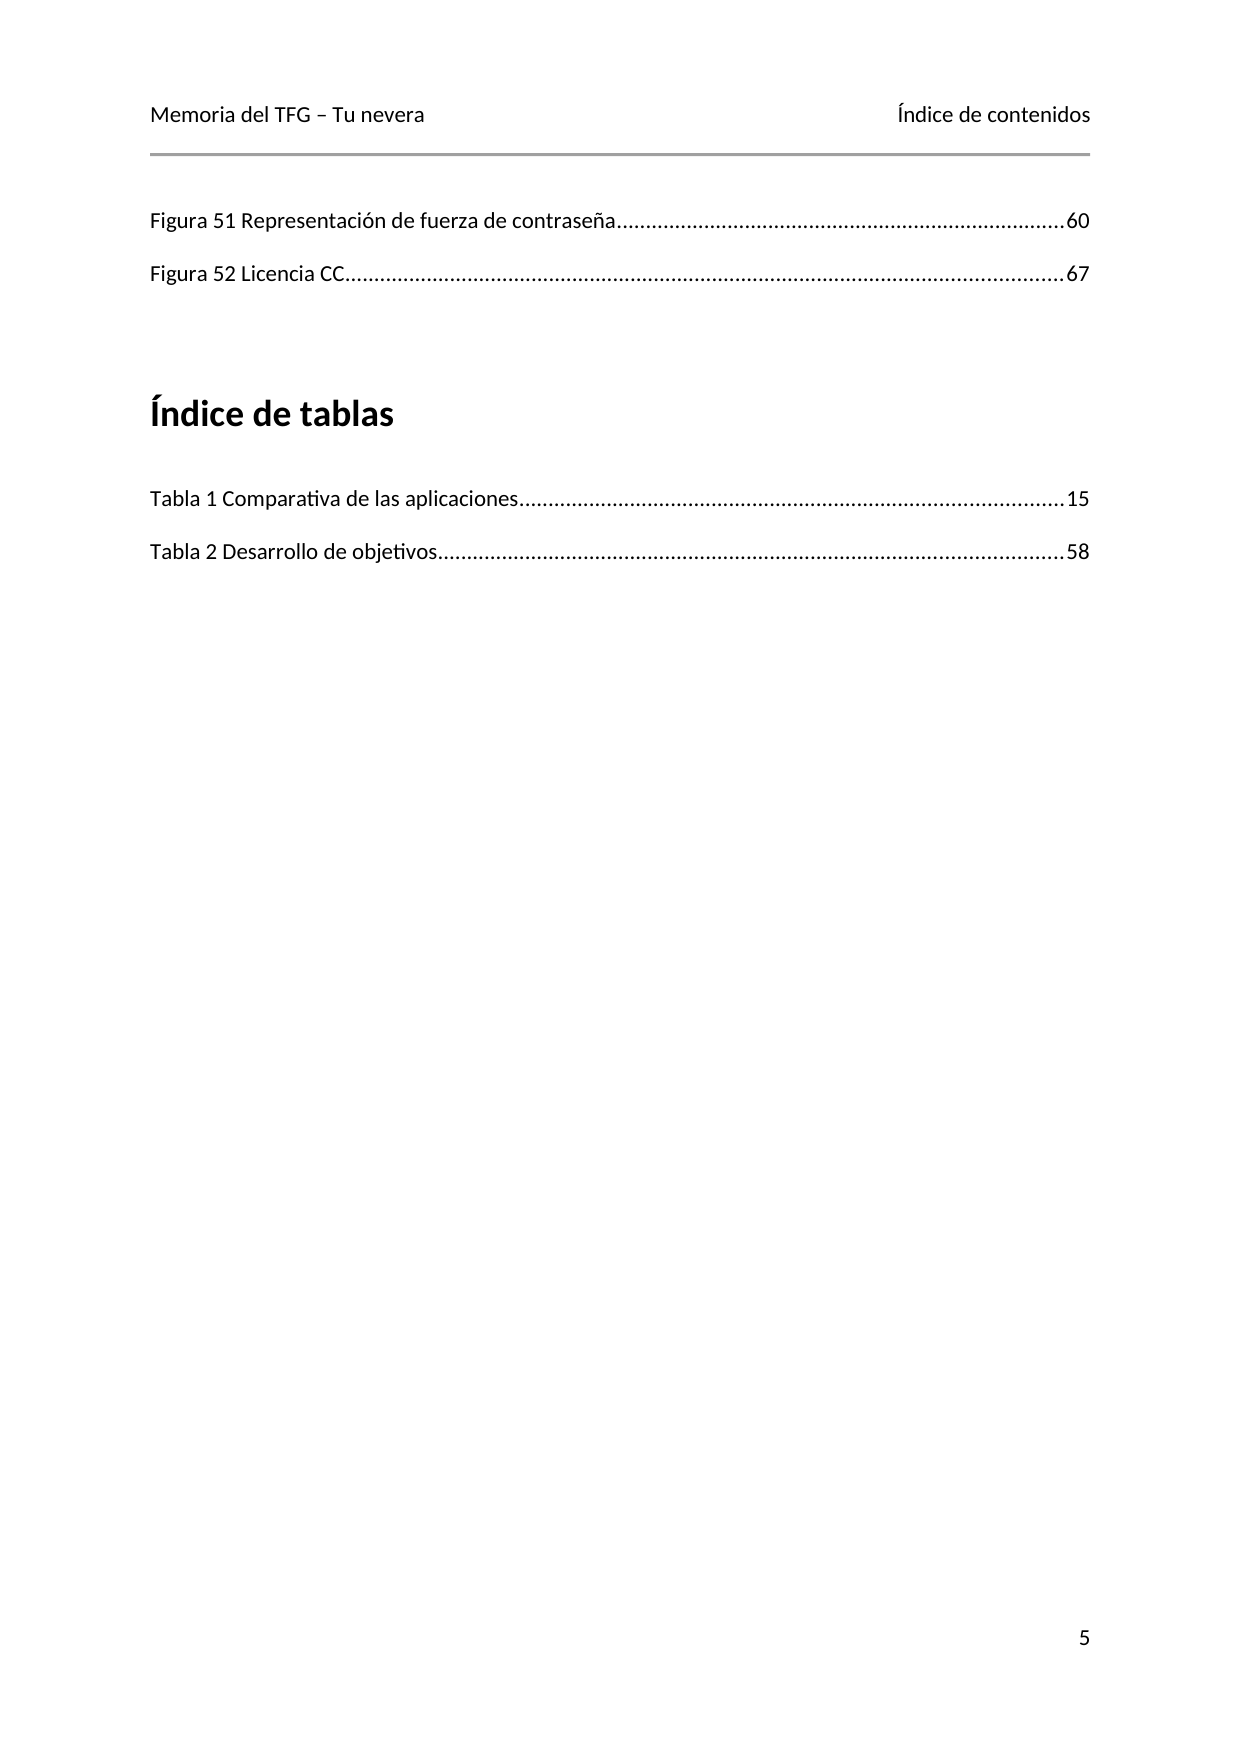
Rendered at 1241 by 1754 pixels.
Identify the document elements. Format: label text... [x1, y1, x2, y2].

text Figura 51 Representación de fuerza de contraseña 60 [150, 206, 1090, 234]
subtitle Índice de tablas [150, 390, 1090, 436]
text Tabla 2 Desarrollo de objetivos 58 [150, 537, 1090, 565]
text Tabla 1 Comparativa de las aplicaciones 15 [150, 484, 1090, 512]
text Figura 52 Licencia CC 67 [150, 259, 1090, 287]
